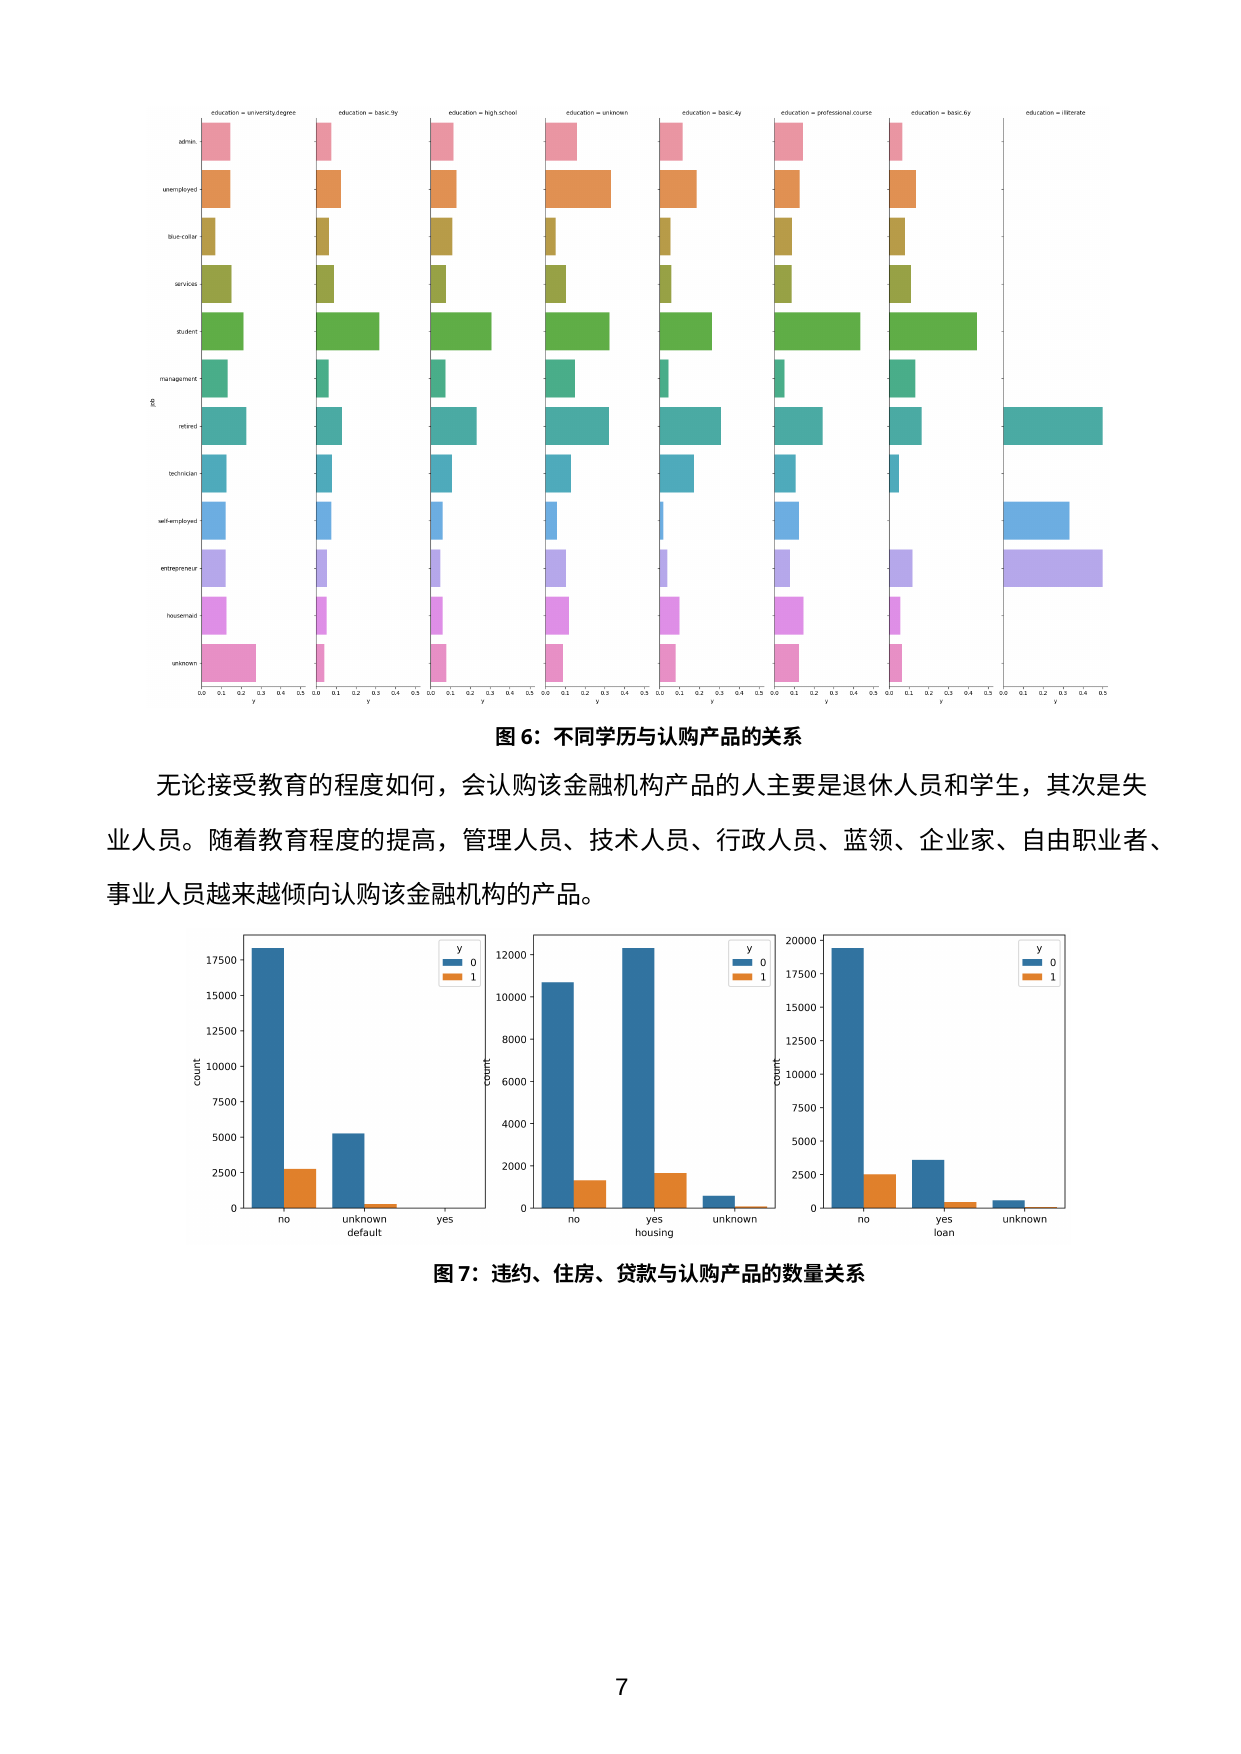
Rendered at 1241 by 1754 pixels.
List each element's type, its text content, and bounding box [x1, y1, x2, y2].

picture [185, 928, 1072, 1245]
picture [146, 106, 1111, 708]
text 无论接受教育的程度如何，会认购该金融机构产品的人主要是退休人员和学生，其次是失业人员。随着教育程度的提高，管理人员、技术人员、行政人员、蓝领、企业家、自由职业者、事业人员越来越倾向认购该金融机构的产品。 [106, 766, 1151, 911]
text 图7：违约、住房、贷款与认购产品的数量关系 [106, 1257, 1151, 1288]
text 图6：不同学历与认购产品的关系 [106, 720, 1151, 751]
